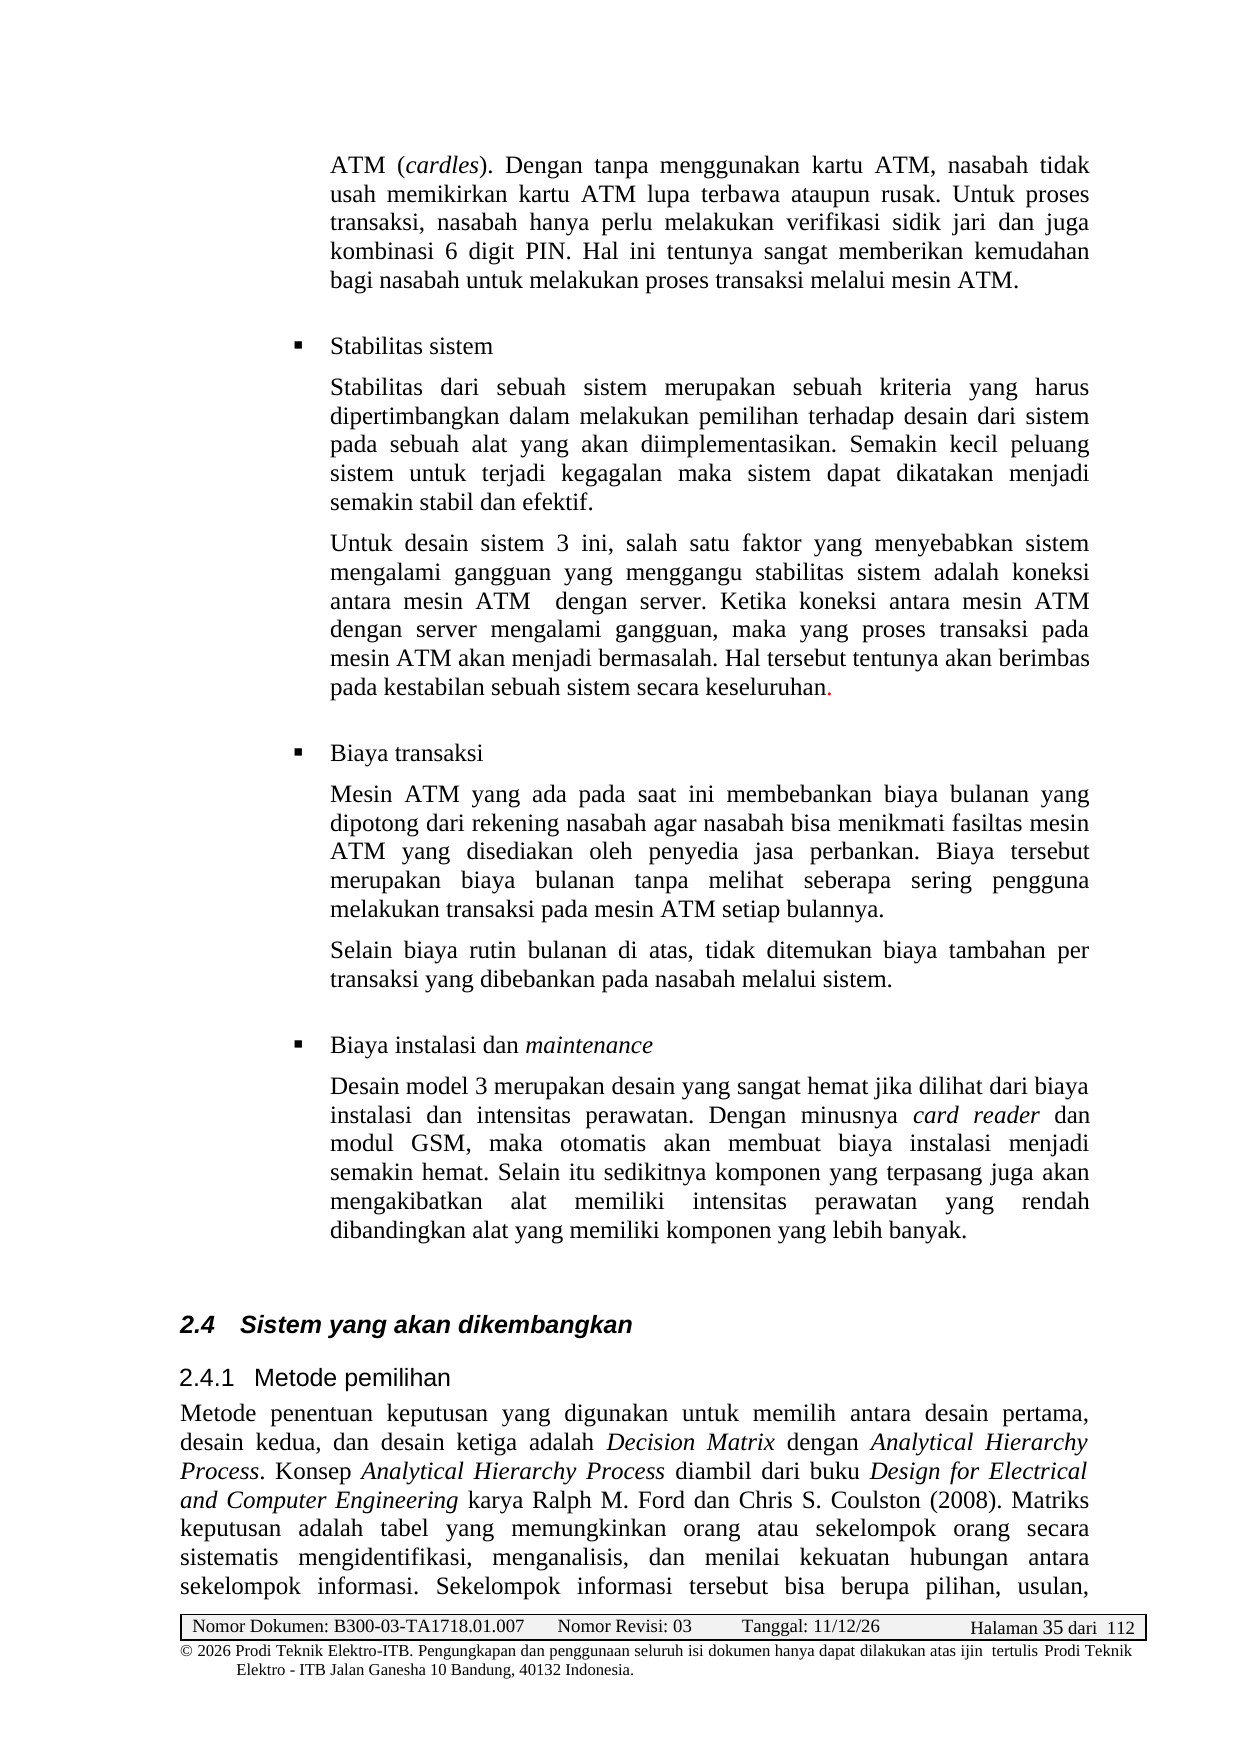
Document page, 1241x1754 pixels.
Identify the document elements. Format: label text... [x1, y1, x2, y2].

text Mesin ATM yang ada pada saat ini membebankan biaya bulanan yang dipotong dari rekening nasabah agar nasabah bisa menikmati fasiltas mesin ATM yang disediakan oleh penyedia jasa perbankan. Biaya tersebut merupakan biaya bulanan tanpa melihat seberapa sering pengguna melakukan transaksi pada mesin ATM setiap bulannya. [330, 779, 1090, 923]
list Biaya transaksi [292, 738, 1090, 766]
subtitle Sistem yang akan dikembangkan [180, 1310, 1090, 1338]
subtitle Metode pemilihan [179, 1363, 1090, 1392]
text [180, 1398, 1090, 1600]
text Untuk desain sistem 3 ini, salah satu faktor yang menyebabkan sistem mengalami gangguan yang menggangu stabilitas sistem adalah koneksi antara mesin ATM dengan server. Ketika koneksi antara mesin ATM dengan server mengalami gangguan, maka yang proses transaksi pada mesin ATM akan menjadi bermasalah. Hal tersebut tentunya akan berimbas pada kestabilan sebuah sistem secara keseluruhan. [330, 528, 1090, 701]
text Stabilitas dari sebuah sistem merupakan sebuah kriteria yang harus dipertimbangkan dalam melakukan pemilihan terhadap desain dari sistem pada sebuah alat yang akan diimplementasikan. Semakin kecil peluang sistem untuk terjadi kegagalan maka sistem dapat dikatakan menjadi semakin stabil dan efektif. [330, 372, 1090, 516]
list Stabilitas sistem [292, 331, 1090, 359]
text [330, 150, 1090, 294]
list Biaya instalasi dan maintenance [292, 1030, 1090, 1058]
text Selain biaya rutin bulanan di atas, tidak ditemukan biaya tambahan per transaksi yang dibebankan pada nasabah melalui sistem. [330, 935, 1090, 993]
text Desain model 3 merupakan desain yang sangat hemat jika dilihat dari biaya instalasi dan intensitas perawatan. Dengan minusnya card reader dan modul GSM, maka otomatis akan membuat biaya instalasi menjadi semakin hemat. Selain itu sedikitnya komponen yang terpasang juga akan mengakibatkan alat memiliki intensitas perawatan yang rendah dibandingkan alat yang memiliki komponen yang lebih banyak. [330, 1071, 1090, 1243]
